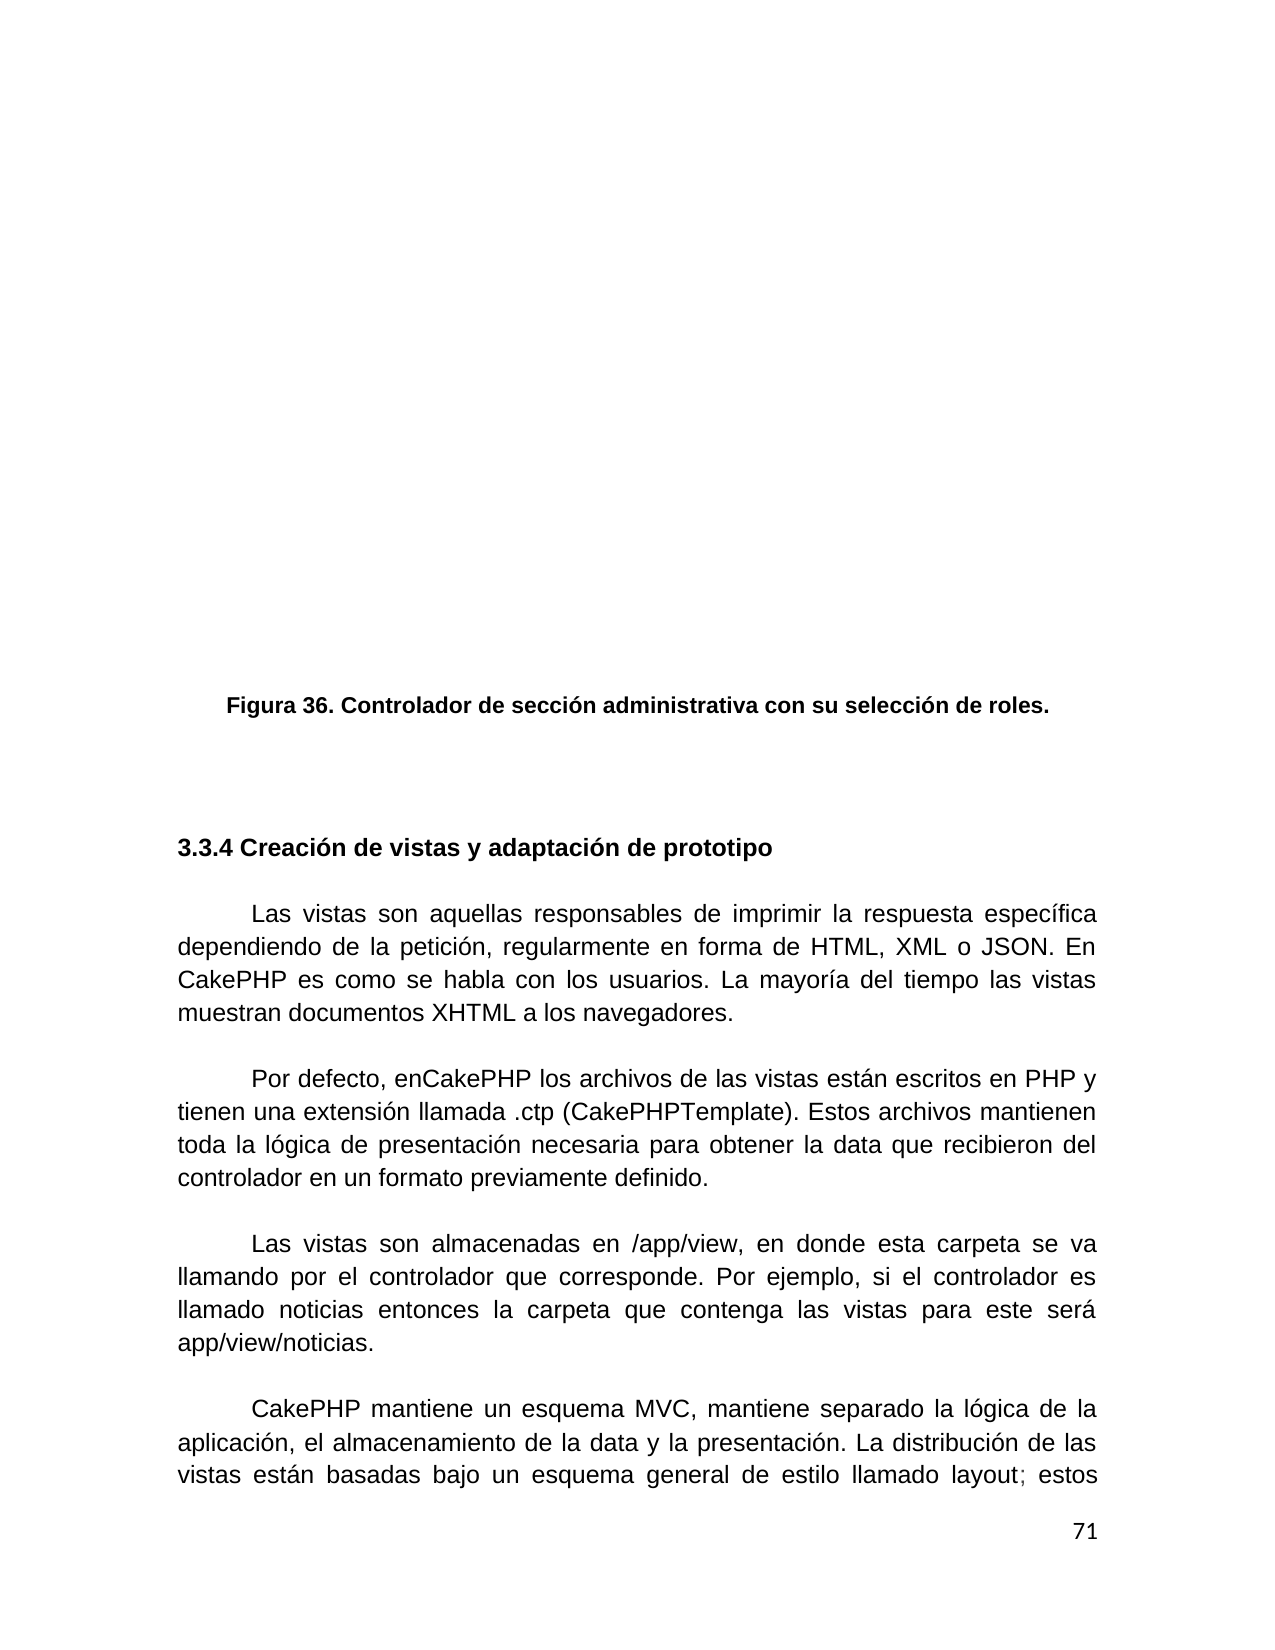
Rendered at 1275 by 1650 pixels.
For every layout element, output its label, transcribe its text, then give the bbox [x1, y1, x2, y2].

subtitle 3.3.4 Creación de vistas y adaptación de prototipo [177, 833, 1098, 862]
list Por defecto, enCakePHP los archivos de las vistas están escritos en PHP y tienen una extensión llamada .ctp (CakePHPTemplate). Estos archivos mantienen toda la lógica de presentación necesaria para obtener la data que recibieron del controlador en un formato previamente definido. [177, 1064, 1098, 1192]
list Las vistas son aquellas responsables de imprimir la respuesta específica dependiendo de la petición, regularmente en forma de HTML, XML o JSON. En CakePHP es como se habla con los usuarios. La mayoría del tiempo las vistas muestran documentos XHTML a los navegadores. [177, 899, 1098, 1027]
list Las vistas son almacenadas en /app/view, en donde esta carpeta se va llamando por el controlador que corresponde. Por ejemplo, si el controlador es llamado noticias entonces la carpeta que contenga las vistas para este será app/view/noticias. [177, 1229, 1098, 1357]
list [177, 1394, 1098, 1489]
